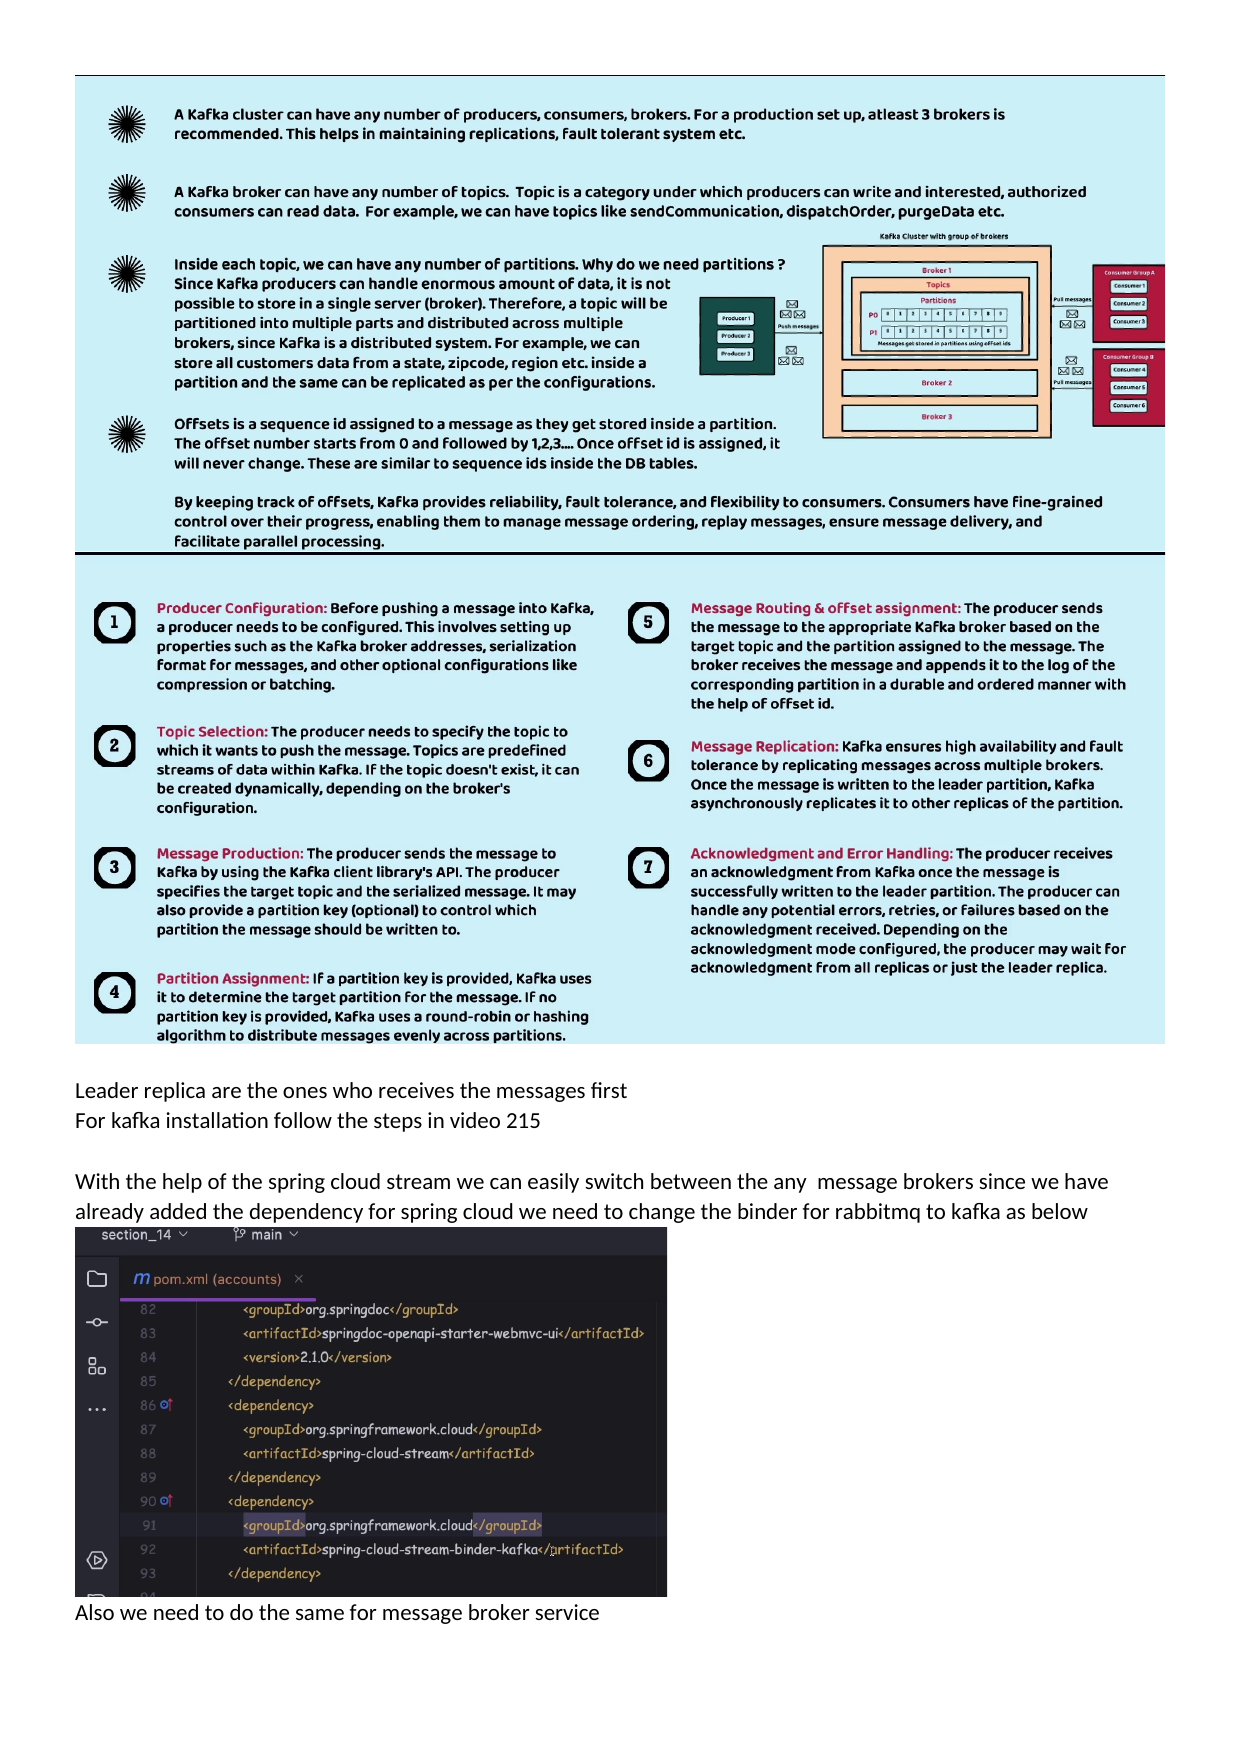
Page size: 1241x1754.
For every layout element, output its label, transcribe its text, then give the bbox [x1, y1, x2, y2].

text Also we need to do the same for message broker service [75, 1598, 1165, 1626]
picture [75, 1227, 668, 1597]
picture [75, 552, 1166, 1044]
text Leader replica are the ones who receives the messages first [75, 1076, 1165, 1104]
text With the help of the spring cloud stream we can easily switch between the any message brokers since we have already added the dependency for spring cloud we need to change the binder for rabbitmq to kafka as below [75, 1167, 1165, 1225]
picture [75, 75, 1166, 551]
text For kafka installation follow the steps in video 215 [75, 1106, 1165, 1134]
